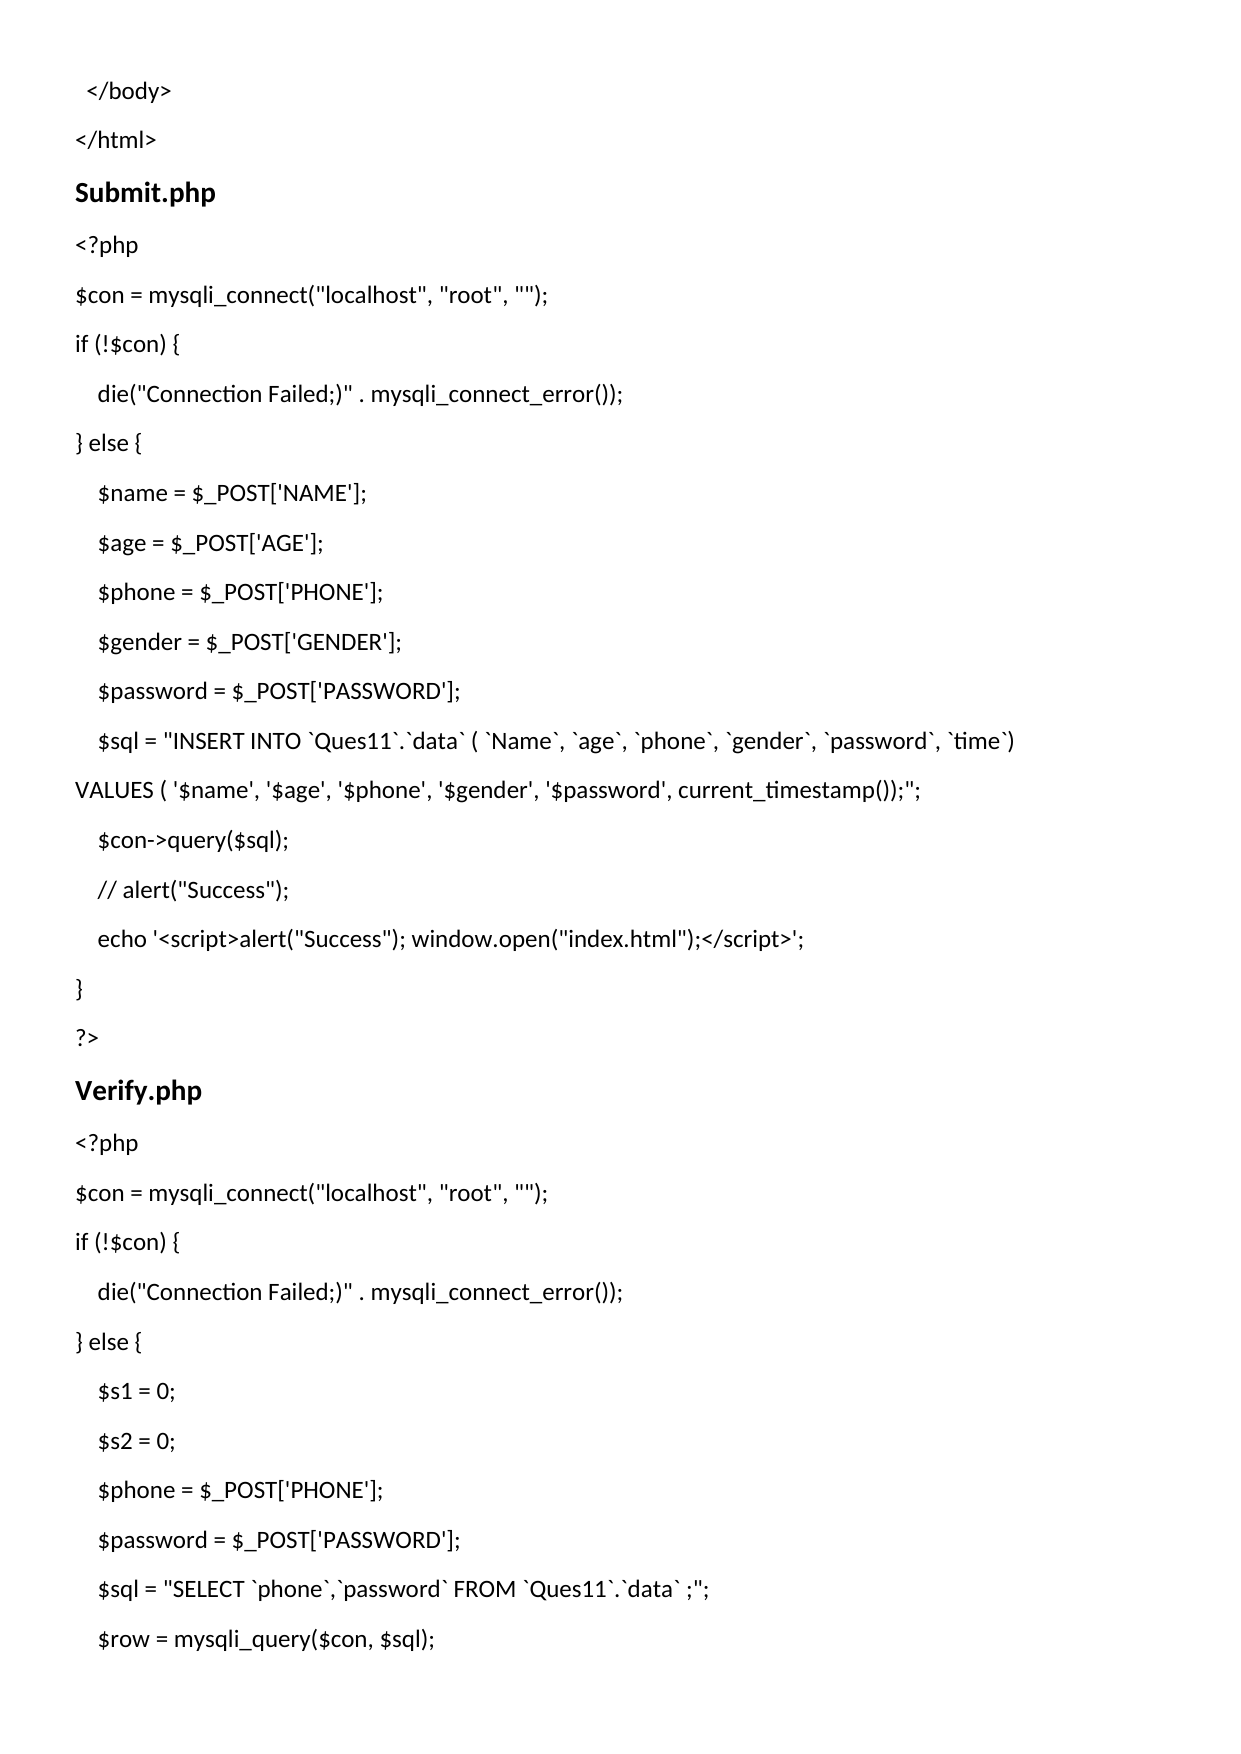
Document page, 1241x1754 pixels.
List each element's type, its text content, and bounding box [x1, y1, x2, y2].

text if (!$con) { [75, 1226, 1165, 1257]
text die("Connection Failed;)" . mysqli_connect_error()); [75, 1276, 1165, 1307]
text $password = $_POST['PASSWORD']; [75, 676, 1165, 706]
text echo '<script>alert("Success"); window.open("index.html");</script>'; [75, 923, 1165, 954]
text $con = mysqli_connect("localhost", "root", ""); [75, 1177, 1165, 1207]
text <?php [75, 1127, 1165, 1158]
text $age = $_POST['AGE']; [75, 527, 1165, 557]
text } else { [75, 1326, 1165, 1356]
text $name = $_POST['NAME']; [75, 477, 1165, 508]
text $phone = $_POST['PHONE']; [75, 576, 1165, 607]
text $sql = "INSERT INTO `Ques11`.`data` ( `Name`, `age`, `phone`, `gender`, `password`, `time`) [75, 725, 1165, 756]
text $password = $_POST['PASSWORD']; [75, 1524, 1165, 1554]
text $con->query($sql); [75, 824, 1165, 855]
text } [75, 973, 1165, 1003]
text $s2 = 0; [75, 1425, 1165, 1455]
text $row = mysqli_query($con, $sql); [75, 1623, 1165, 1654]
text // alert("Success"); [75, 874, 1165, 904]
text ?> [75, 1023, 1165, 1053]
text Submit.php [75, 174, 1165, 210]
text die("Connection Failed;)" . mysqli_connect_error()); [75, 378, 1165, 408]
text $s1 = 0; [75, 1375, 1165, 1406]
text $sql = "SELECT `phone`,`password` FROM `Ques11`.`data` ;"; [75, 1573, 1165, 1604]
text Verify.php [75, 1072, 1165, 1108]
text $gender = $_POST['GENDER']; [75, 626, 1165, 656]
text </body> [75, 75, 1165, 106]
text } else { [75, 428, 1165, 458]
text if (!$con) { [75, 328, 1165, 359]
text <?php [75, 229, 1165, 260]
text $phone = $_POST['PHONE']; [75, 1474, 1165, 1505]
text </html> [75, 124, 1165, 155]
text $con = mysqli_connect("localhost", "root", ""); [75, 279, 1165, 309]
text VALUES ( '$name', '$age', '$phone', '$gender', '$password', current_timestamp());"; [75, 775, 1165, 805]
